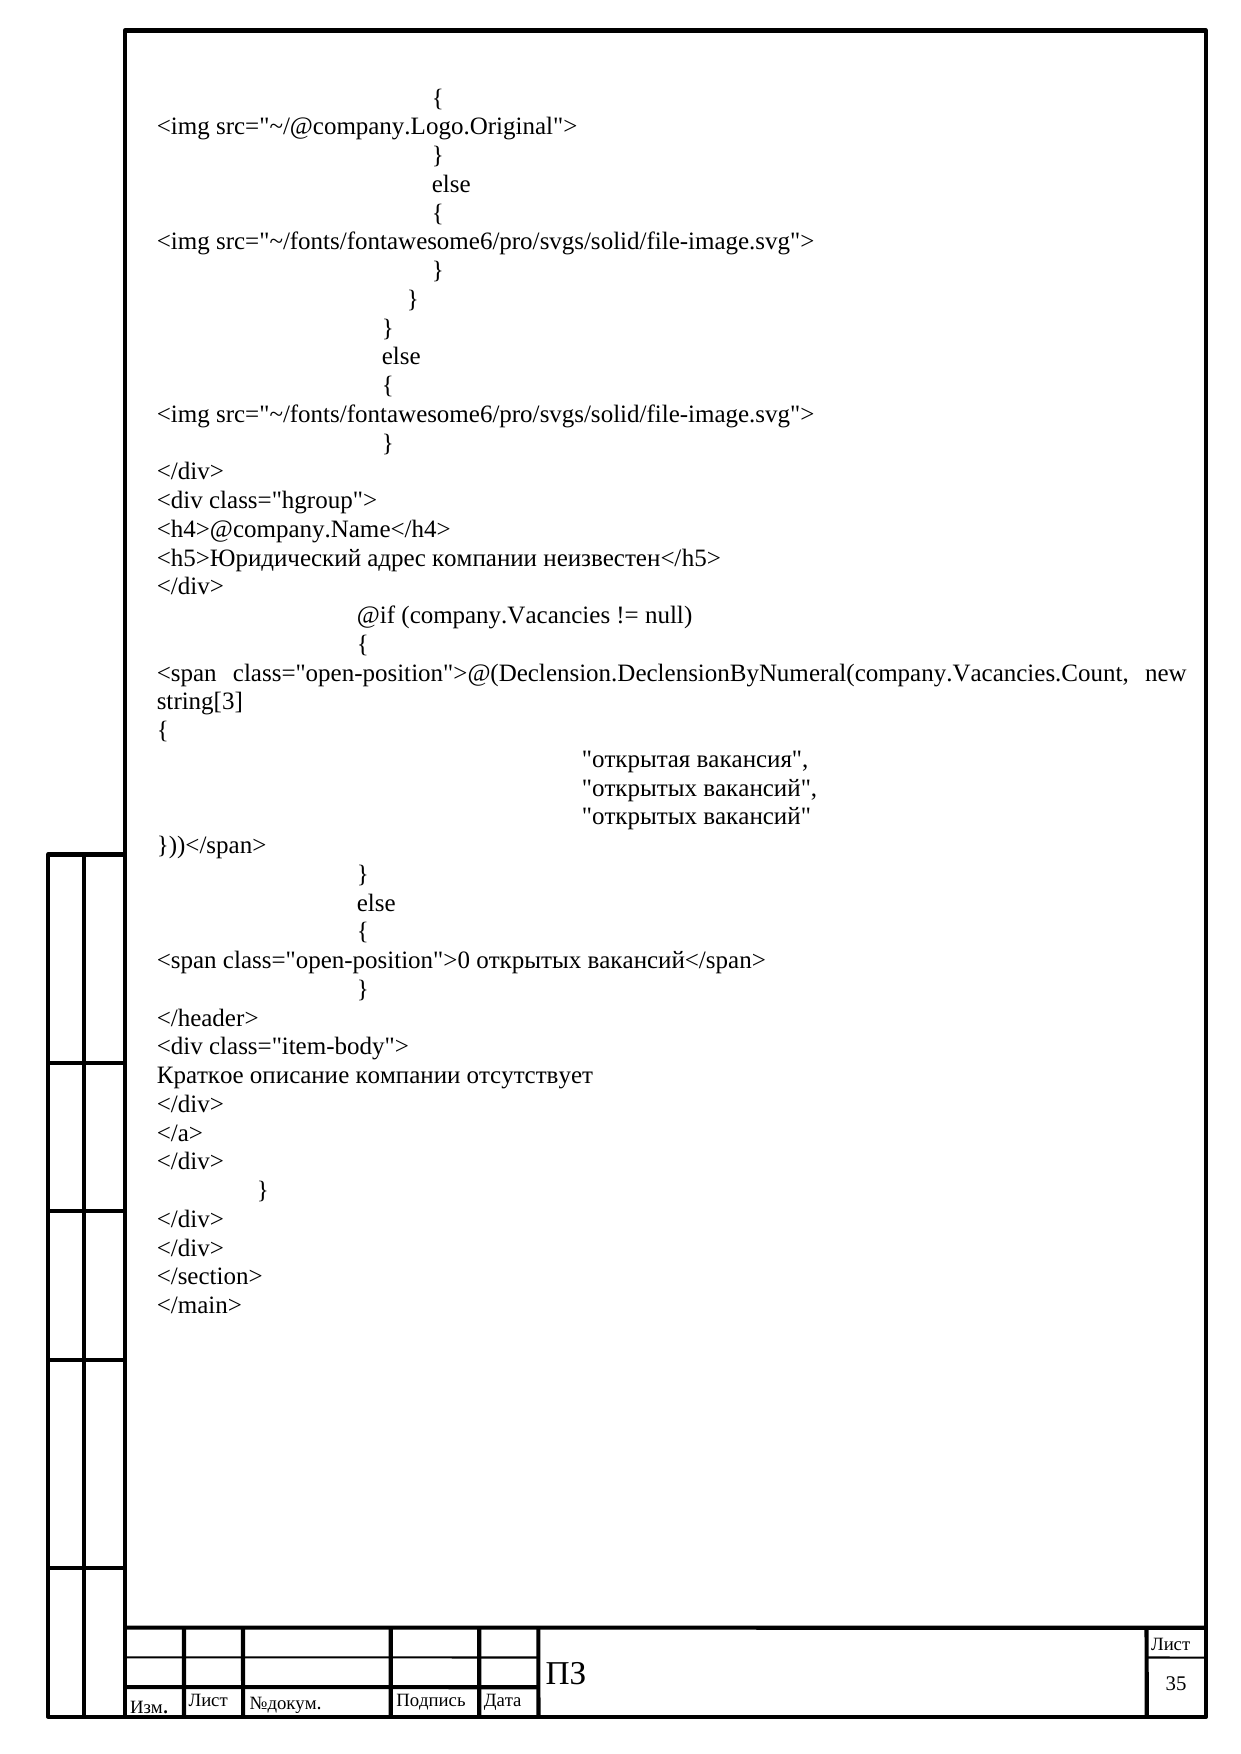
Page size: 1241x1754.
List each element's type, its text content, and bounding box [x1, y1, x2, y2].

text <h4>@company.Name</h4> [157, 514, 1187, 543]
text }))</span> [157, 830, 1187, 859]
text </div> [157, 571, 1187, 600]
text else [157, 888, 1187, 916]
text </div> [157, 1089, 1187, 1118]
text { [157, 916, 1187, 945]
text <h5>Юридический адрес компании неизвестен</h5> [157, 543, 1187, 571]
text { [157, 715, 1187, 744]
text else [157, 341, 1187, 370]
text "открытая вакансия", [157, 744, 1187, 773]
text } [157, 284, 1187, 313]
text </div> [157, 1146, 1187, 1175]
text } [157, 859, 1187, 888]
text { [157, 198, 1187, 226]
text } [157, 140, 1187, 169]
text "открытых вакансий", [157, 773, 1187, 801]
text <span class="open-position">@(Declension.DeclensionByNumeral(company.Vacancies.Count, new string[3] [157, 658, 1187, 715]
text } [157, 255, 1187, 284]
text </div> [157, 1233, 1187, 1261]
text </div> [157, 1204, 1187, 1233]
text else [157, 169, 1187, 198]
text } [157, 1175, 1187, 1204]
text </main> [157, 1290, 1187, 1319]
text @if (company.Vacancies != null) [157, 600, 1187, 629]
text <img src="~/fonts/fontawesome6/pro/svgs/solid/file-image.svg"> [157, 399, 1187, 428]
text } [157, 313, 1187, 341]
text } [157, 428, 1187, 456]
text Краткое описание компании отсутствует [157, 1060, 1187, 1089]
text <div class="hgroup"> [157, 485, 1187, 514]
text </div> [157, 456, 1187, 485]
text </section> [157, 1261, 1187, 1290]
text </header> [157, 1003, 1187, 1031]
text } [157, 974, 1187, 1003]
text { [157, 83, 1187, 111]
text "открытых вакансий" [157, 801, 1187, 830]
text <div class="item-body"> [157, 1031, 1187, 1060]
text { [157, 370, 1187, 399]
text <img src="~/fonts/fontawesome6/pro/svgs/solid/file-image.svg"> [157, 226, 1187, 255]
text { [157, 629, 1187, 658]
text <img src="~/@company.Logo.Original"> [157, 111, 1187, 140]
text </a> [157, 1118, 1187, 1146]
text <span class="open-position">0 открытых вакансий</span> [157, 945, 1187, 974]
